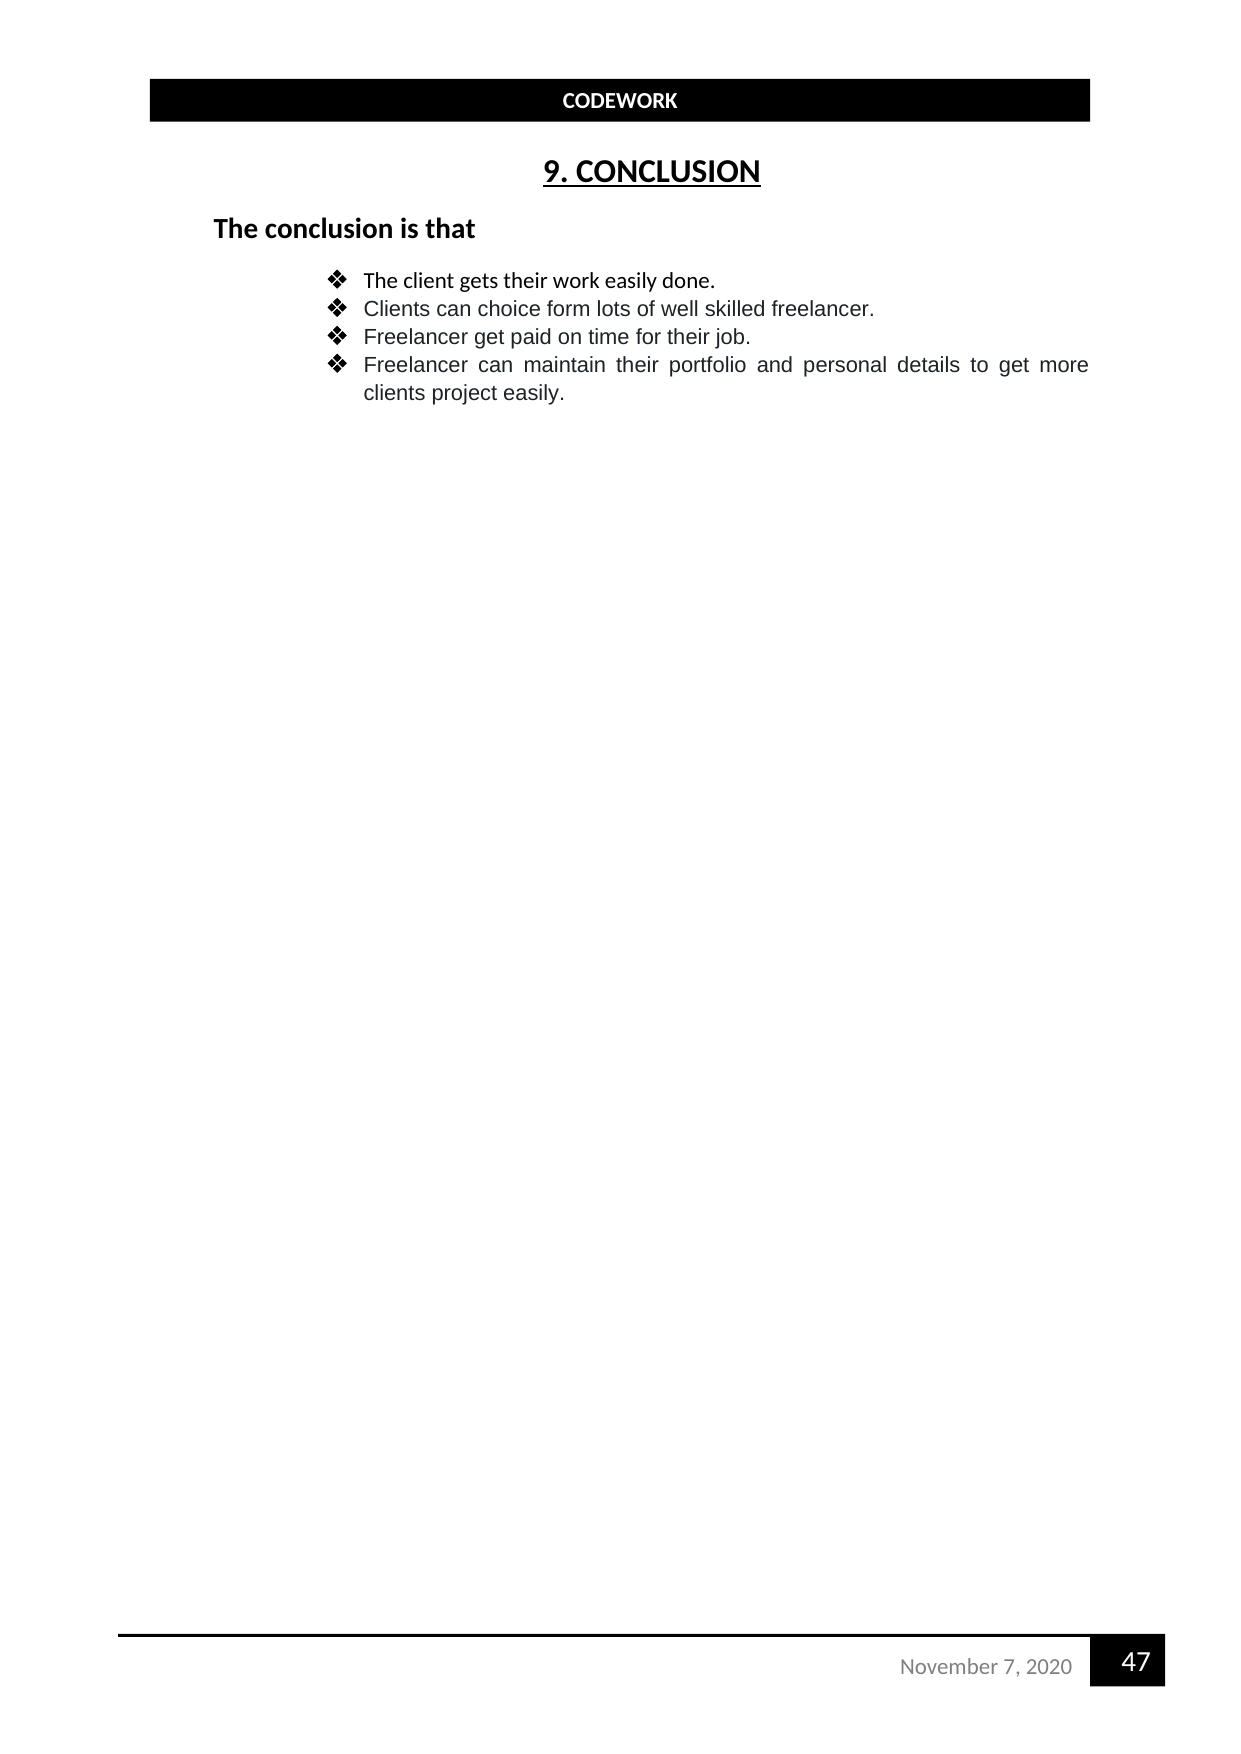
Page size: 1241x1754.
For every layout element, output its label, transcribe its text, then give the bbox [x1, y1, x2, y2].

list Clients can choice form lots of well skilled freelancer. [326, 296, 1090, 322]
list Freelancer get paid on time for their job. [326, 324, 1090, 350]
text 9. CONCLUSION [213, 150, 1090, 191]
list Freelancer can maintain their portfolio and personal details to get more clients project easily. [326, 352, 1090, 405]
text The conclusion is that [213, 211, 1090, 246]
list The client gets their work easily done. [326, 266, 1090, 294]
